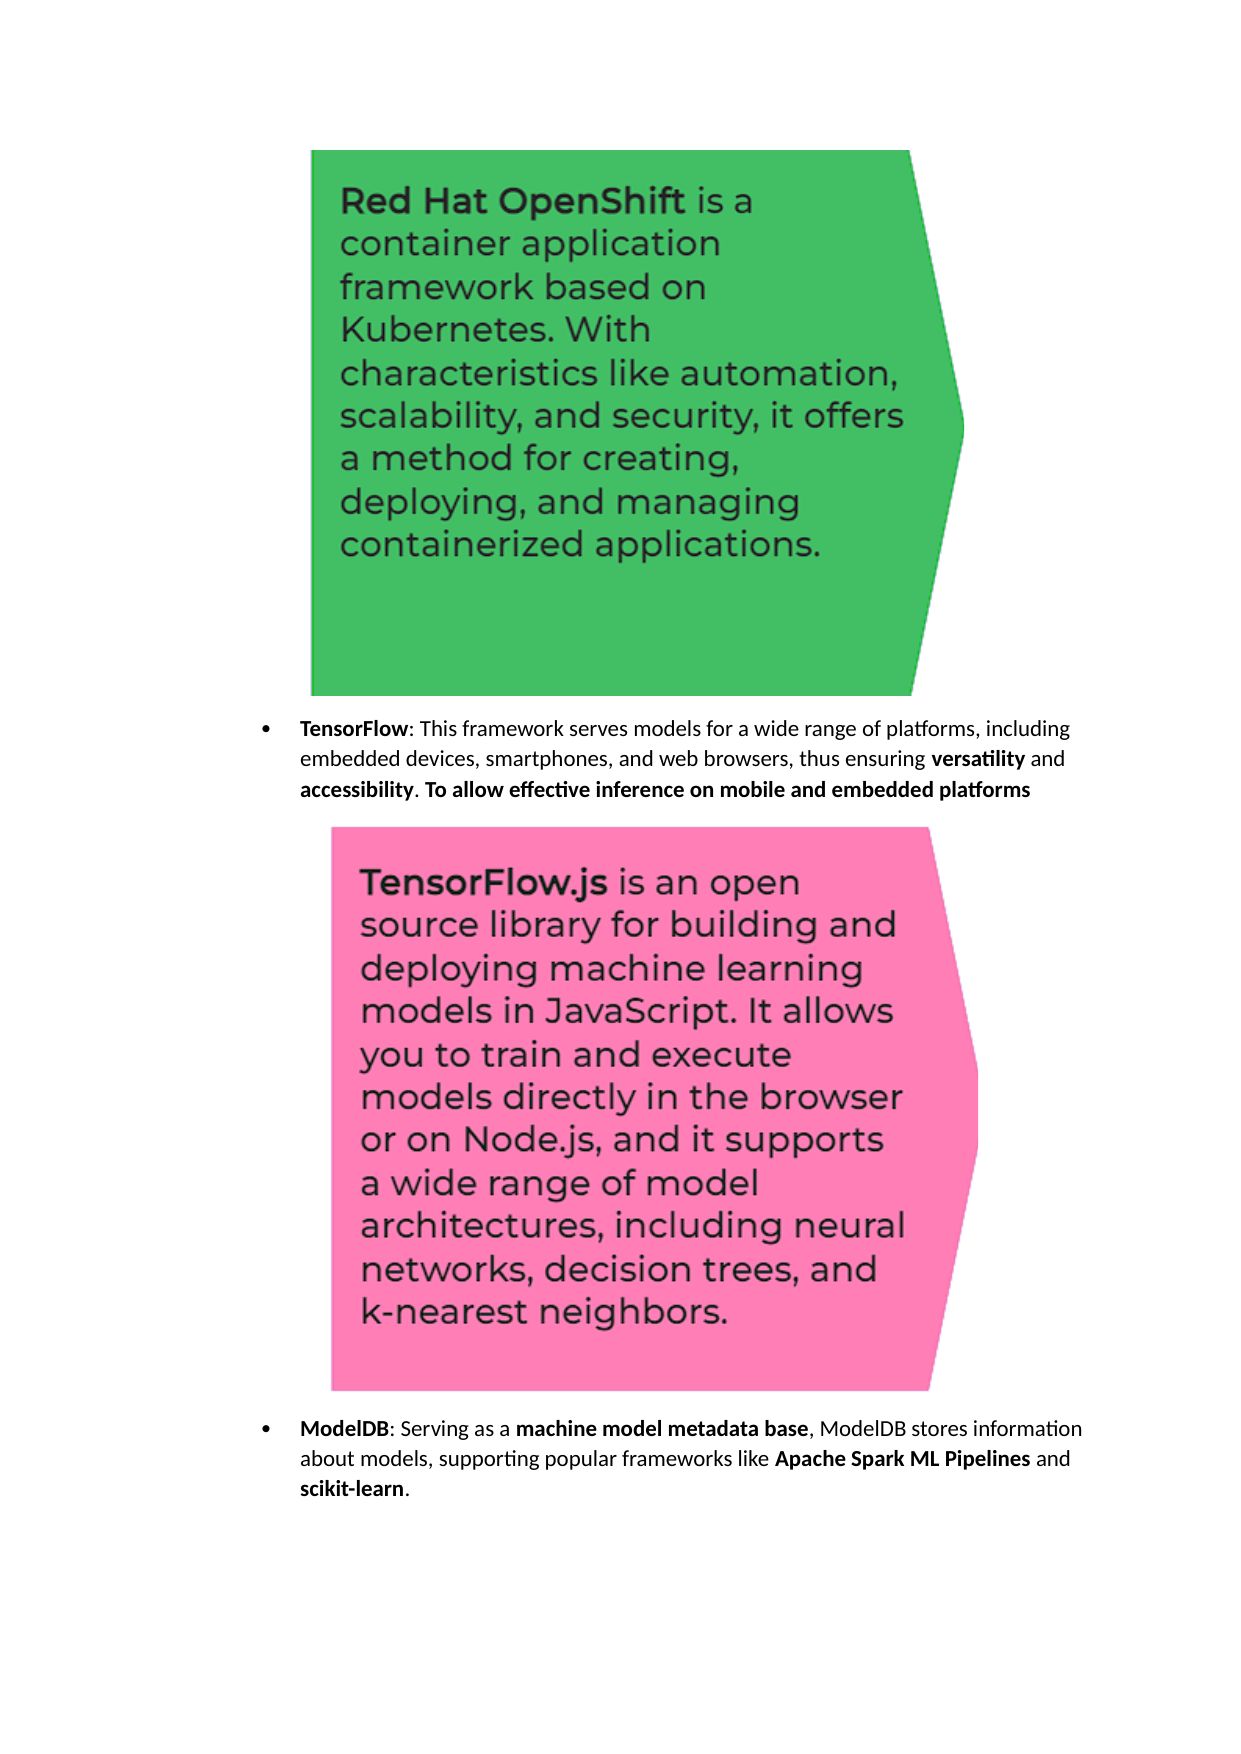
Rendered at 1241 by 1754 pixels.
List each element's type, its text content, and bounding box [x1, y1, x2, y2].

picture [300, 150, 965, 696]
list TensorFlow: This framework serves models for a wide range of platforms, including embedded devices, smartphones, and web browsers, thus ensuring versatility and accessibility. To allow effective inference on mobile and embedded platforms [262, 714, 1090, 803]
list ModelDB: Serving as a machine model metadata base, ModelDB stores information about models, supporting popular frameworks like Apache Spark ML Pipelines and scikit-learn. [262, 1414, 1090, 1502]
picture [300, 821, 979, 1396]
